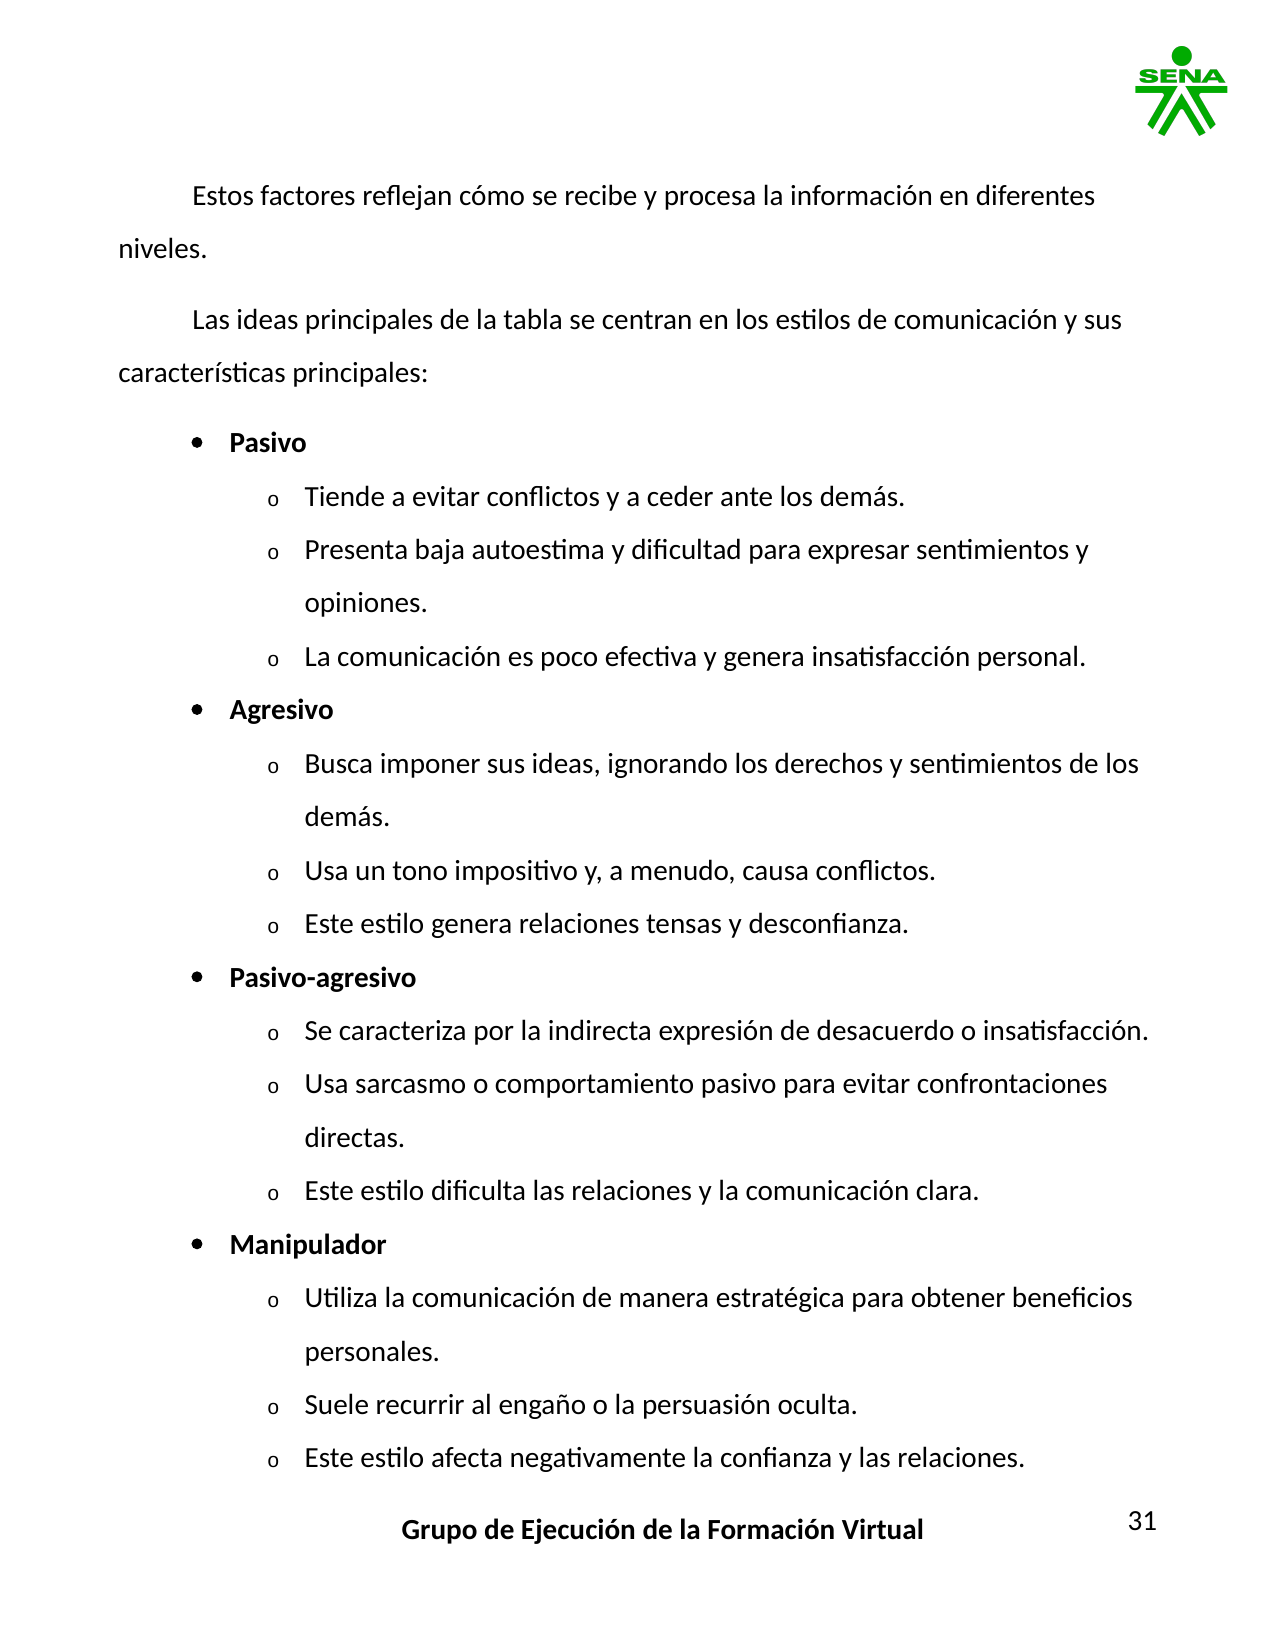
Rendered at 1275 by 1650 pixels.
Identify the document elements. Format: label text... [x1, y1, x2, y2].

list Usa sarcasmo o comportamiento pasivo para evitar confrontaciones directas. [267, 1066, 1157, 1154]
list Tiende a evitar conflictos y a ceder ante los demás. [267, 478, 1157, 513]
list Agresivo [192, 691, 1157, 727]
list Usa un tono impositivo y, a menudo, causa conflictos. [267, 852, 1157, 887]
list Este estilo dificulta las relaciones y la comunicación clara. [267, 1172, 1157, 1208]
list Este estilo afecta negativamente la confianza y las relaciones. [267, 1439, 1157, 1475]
list Suele recurrir al engaño o la persuasión oculta. [267, 1386, 1157, 1422]
list Pasivo-agresivo [192, 959, 1157, 994]
list Este estilo genera relaciones tensas y desconfianza. [267, 905, 1157, 941]
list Manipulador [192, 1226, 1157, 1261]
text Las ideas principales de la tabla se centran en los estilos de comunicación y sus características principales: [118, 301, 1157, 390]
list Utiliza la comunicación de manera estratégica para obtener beneficios personales. [267, 1279, 1157, 1368]
text Estos factores reflejan cómo se recibe y procesa la información en diferentes niveles. [118, 177, 1157, 266]
list La comunicación es poco efectiva y genera insatisfacción personal. [267, 638, 1157, 674]
list Presenta baja autoestima y dificultad para expresar sentimientos y opiniones. [267, 531, 1157, 620]
list Se caracteriza por la indirecta expresión de desacuerdo o insatisfacción. [267, 1012, 1157, 1048]
list Pasivo [192, 424, 1157, 460]
list Busca imponer sus ideas, ignorando los derechos y sentimientos de los demás. [267, 745, 1157, 834]
picture [1135, 46, 1228, 136]
